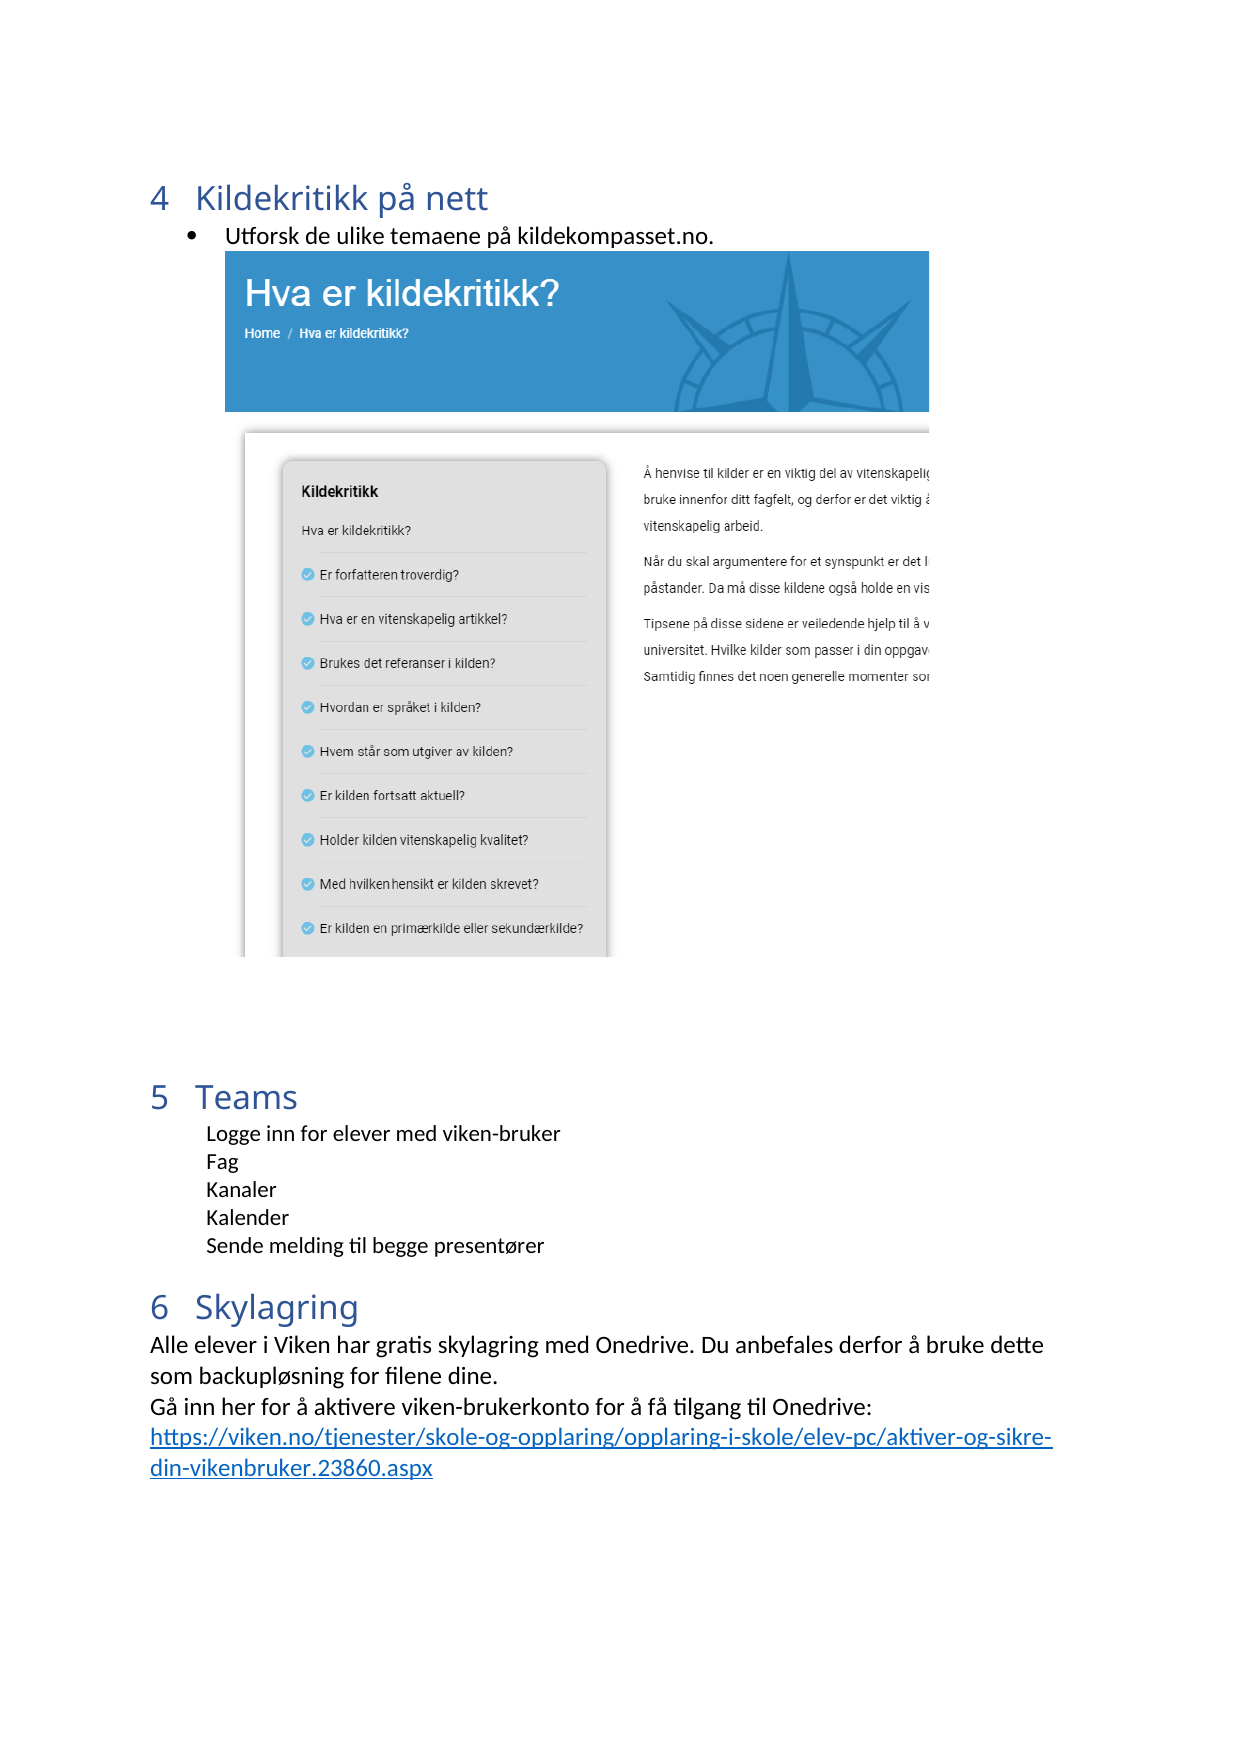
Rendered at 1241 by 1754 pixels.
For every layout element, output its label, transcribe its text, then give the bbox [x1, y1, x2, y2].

text Gå inn her for å aktivere viken-brukerkonto for å få tilgang til Onedrive: https://viken.no/tjenester/skole-og-opplaring/opplaring-i-skole/elev-pc/aktiver-og-sikre-din-vikenbruker.23860.aspx [150, 1391, 1090, 1482]
subtitle Kildekritikk på nett [150, 175, 1090, 220]
text Sende melding til begge presentører [206, 1231, 1090, 1259]
text Kalender [206, 1203, 1090, 1231]
text Kanaler [206, 1175, 1090, 1203]
text Logge inn for elever med viken-bruker [206, 1119, 1090, 1147]
text Fag [206, 1147, 1090, 1175]
list Utforsk de ulike temaene på kildekompasset.no. [187, 220, 1090, 251]
subtitle Teams [150, 1074, 1090, 1119]
subtitle Skylagring [150, 1284, 1090, 1329]
text Alle elever i Viken har gratis skylagring med Onedrive. Du anbefales derfor å bruke dette som backupløsning for filene dine. [150, 1329, 1090, 1391]
picture [225, 251, 930, 957]
